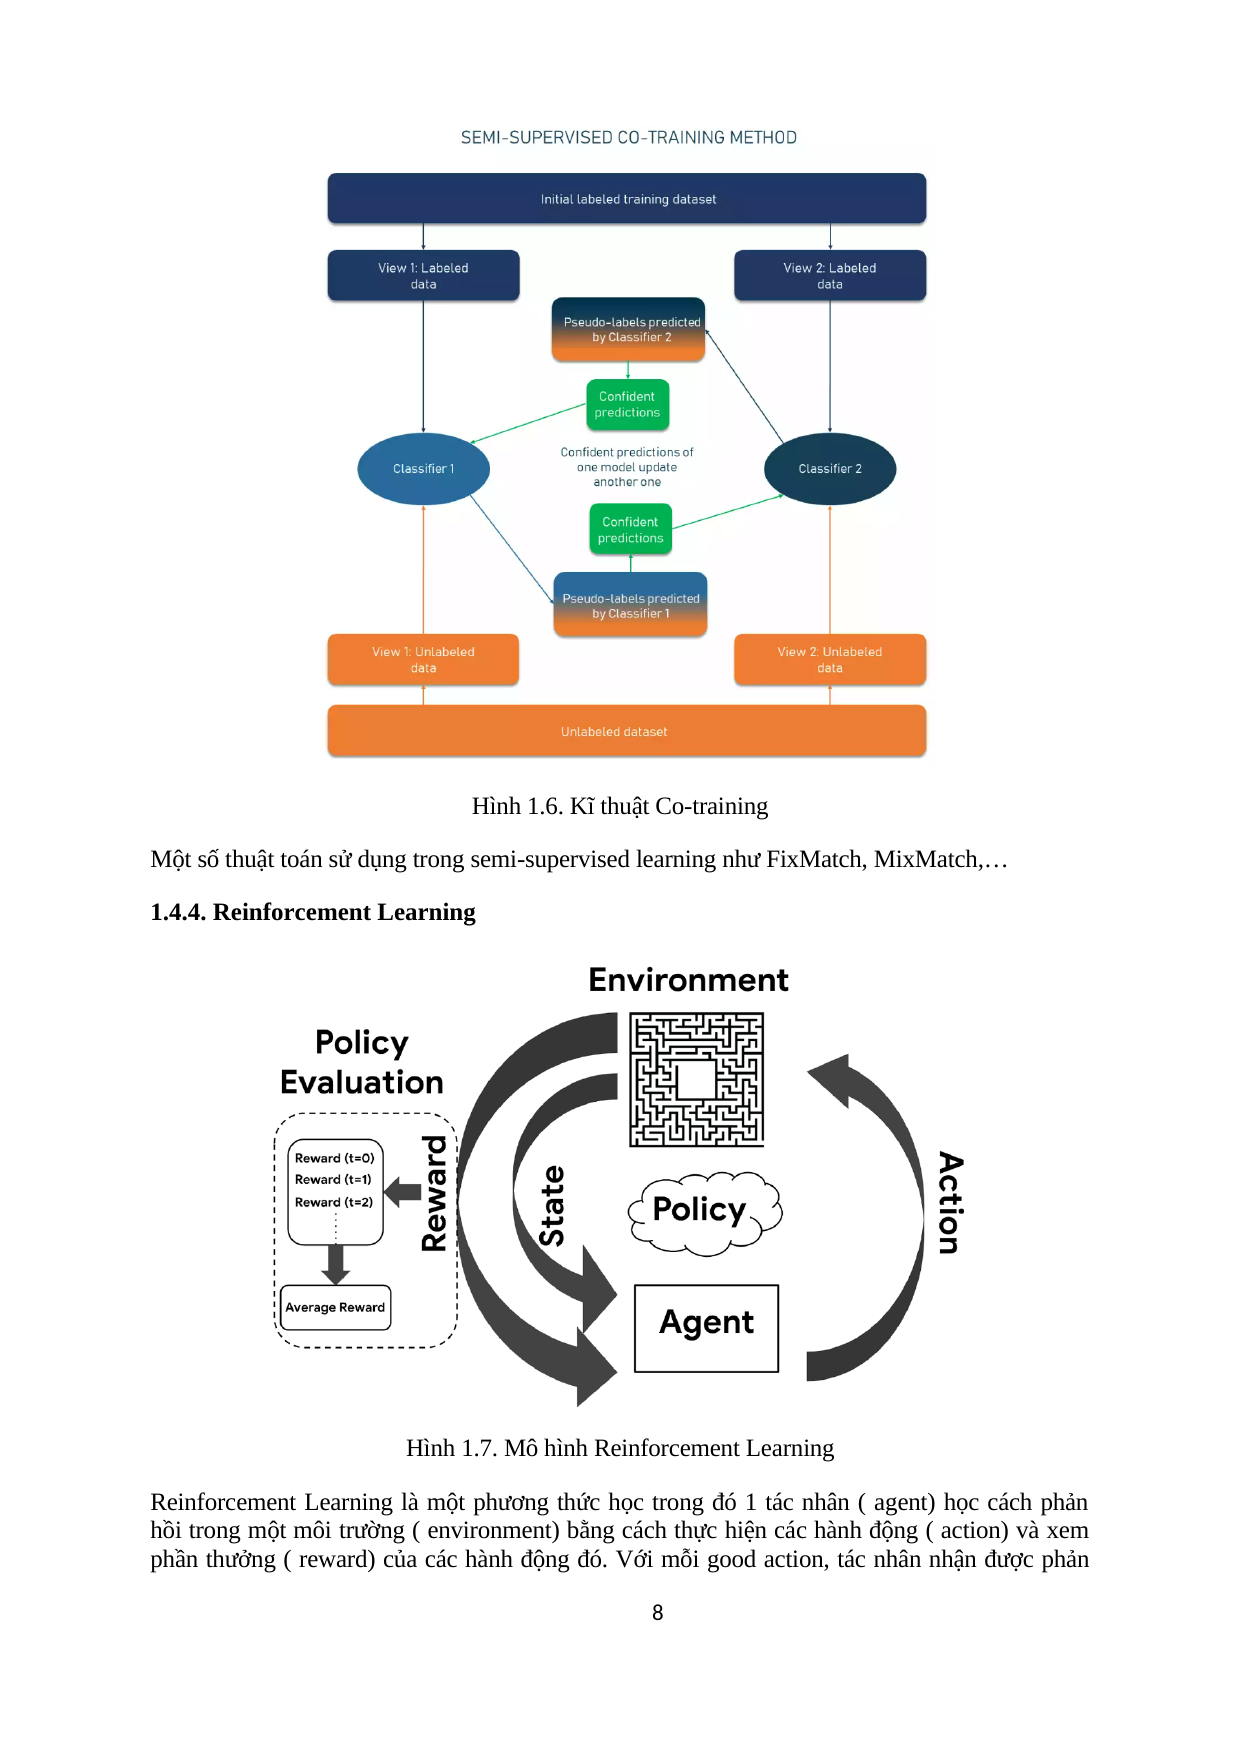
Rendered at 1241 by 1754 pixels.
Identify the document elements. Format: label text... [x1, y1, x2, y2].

text Hình 1.6. Kĩ thuật Co-training [150, 791, 1090, 819]
subtitle 1.4.4. Reinforcement Learning [150, 897, 1090, 926]
picture [260, 953, 980, 1409]
picture [302, 120, 938, 767]
text Hình 1.7. Mô hình Reinforcement Learning [150, 1433, 1090, 1462]
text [150, 1487, 1090, 1573]
text Một số thuật toán sử dụng trong semi-supervised learning như FixMatch, MixMatch,… [150, 844, 1090, 873]
